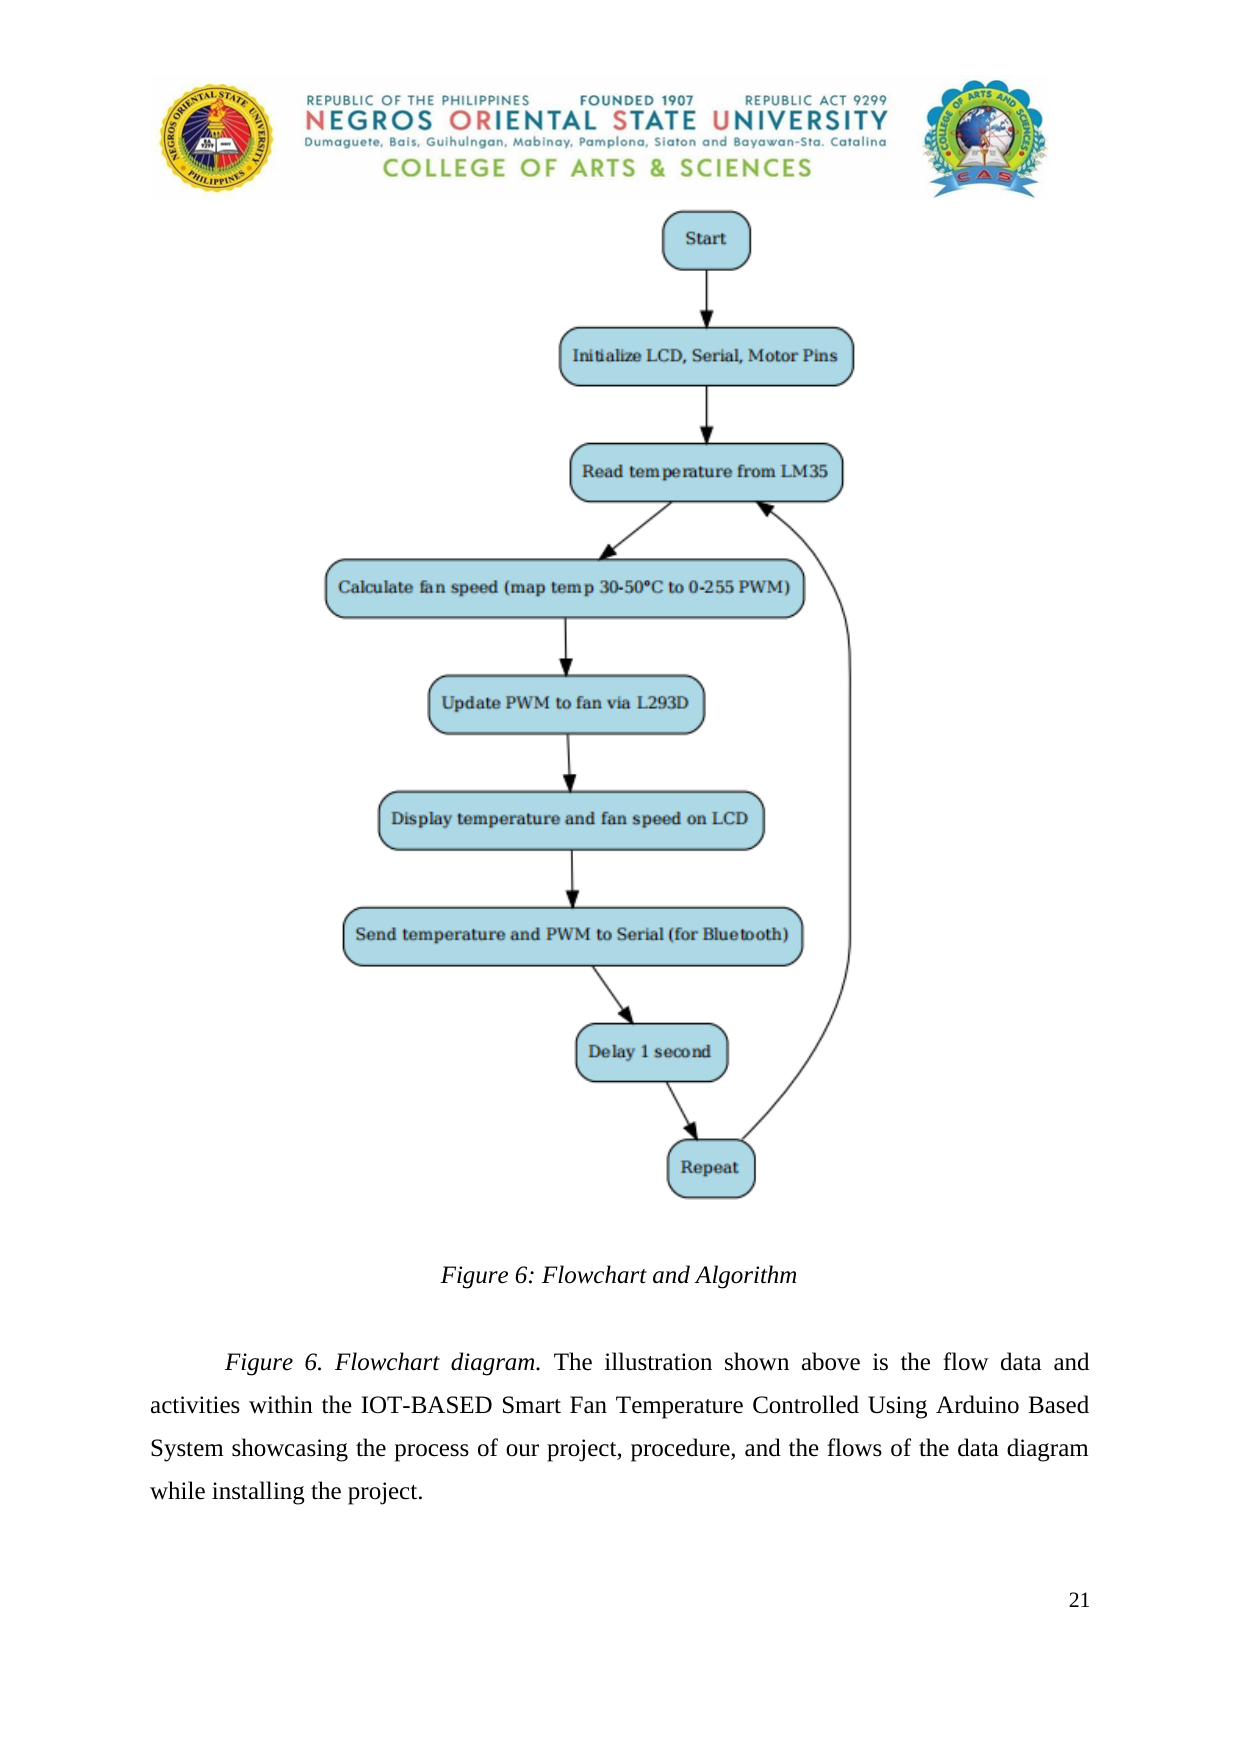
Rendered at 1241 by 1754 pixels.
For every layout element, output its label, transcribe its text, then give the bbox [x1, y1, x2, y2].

picture [150, 75, 1050, 1203]
text Figure 6: Flowchart and Algorithm [150, 1260, 1090, 1289]
text Figure 6. Flowchart diagram. The illustration shown above is the flow data and activities within the IOT-BASED Smart Fan Temperature Controlled Using Arduino Based System showcasing the process of our project, procedure, and the flows of the data diagram while installing the project. [150, 1347, 1090, 1505]
